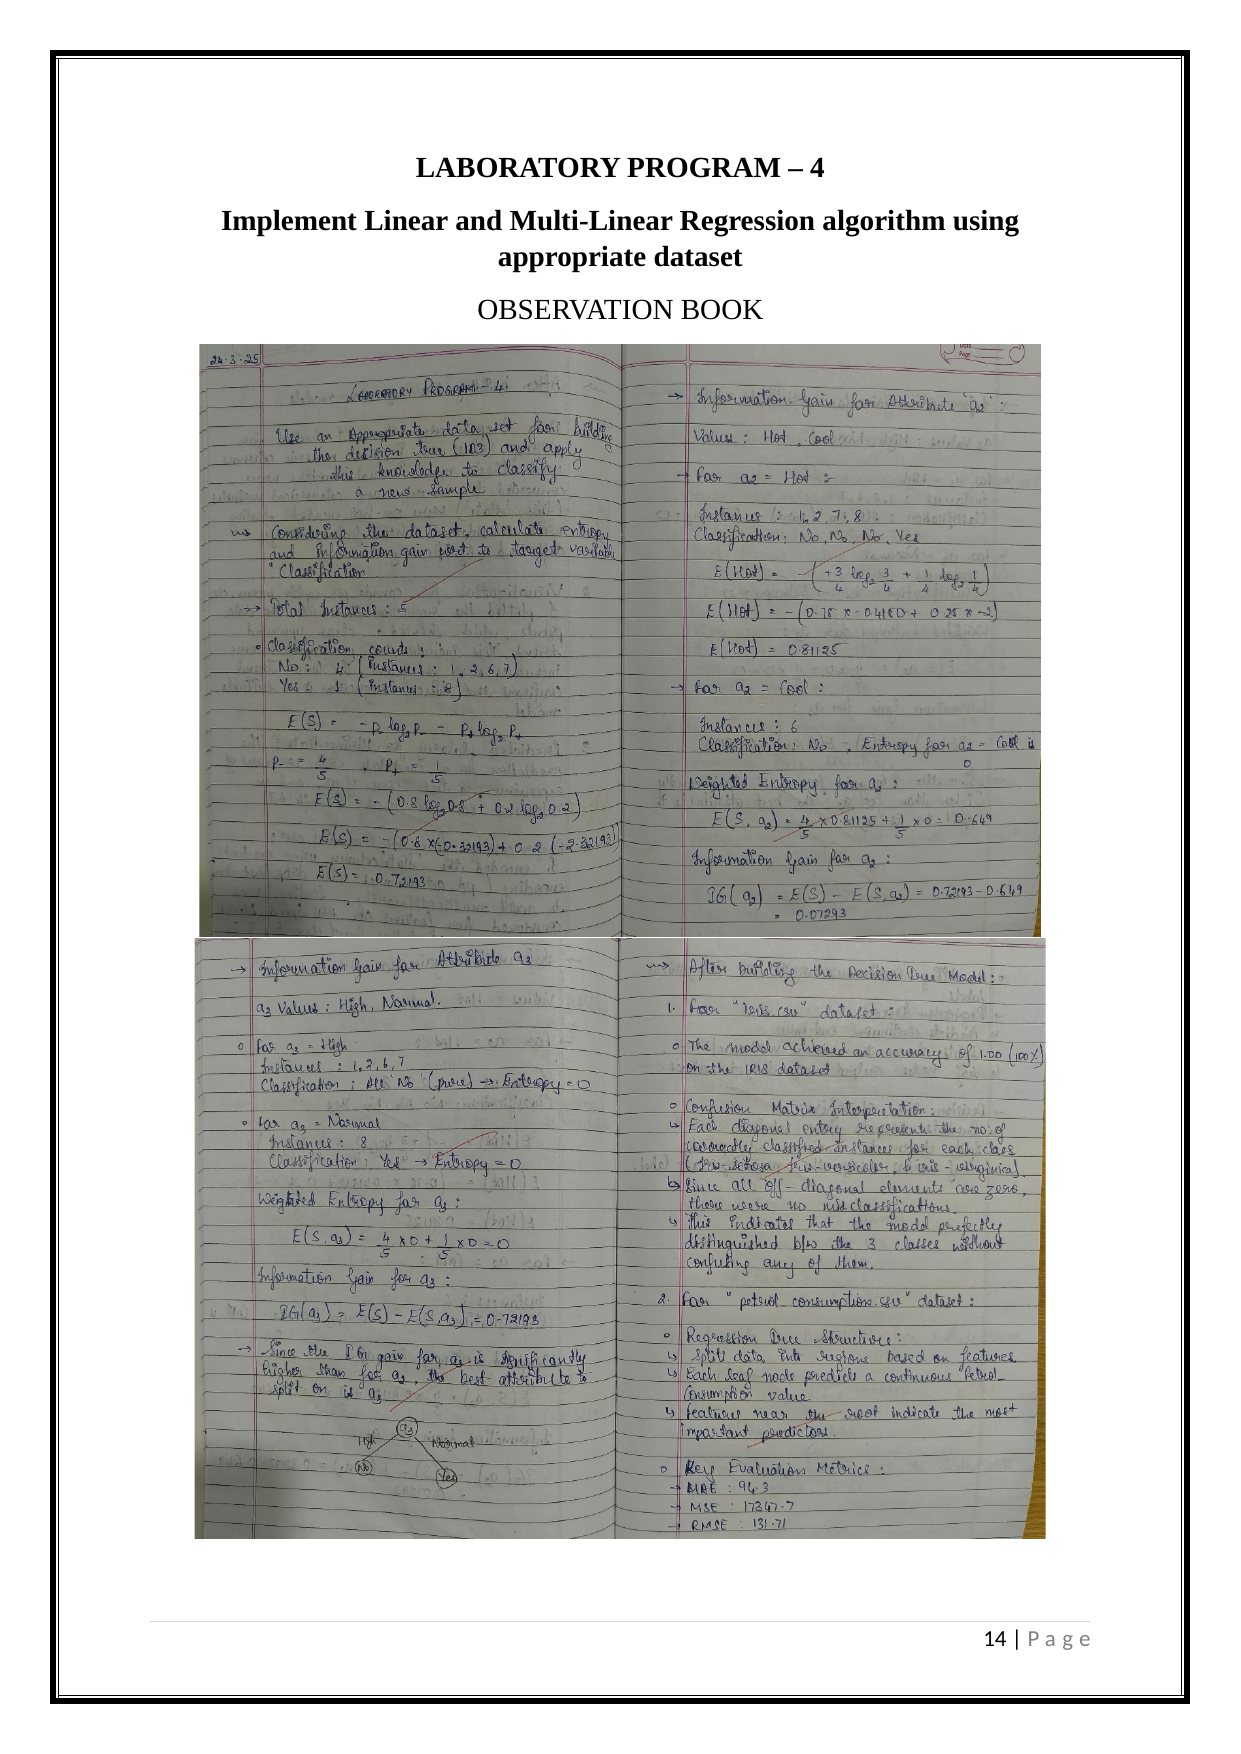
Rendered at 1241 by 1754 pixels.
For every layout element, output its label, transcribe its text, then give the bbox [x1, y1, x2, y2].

text LABORATORY PROGRAM – 4 [150, 150, 1090, 183]
picture [199, 344, 1041, 937]
text Implement Linear and Multi-Linear Regression algorithm using appropriate dataset [150, 203, 1090, 272]
picture [194, 938, 1046, 1539]
text OBSERVATION BOOK [150, 292, 1090, 325]
